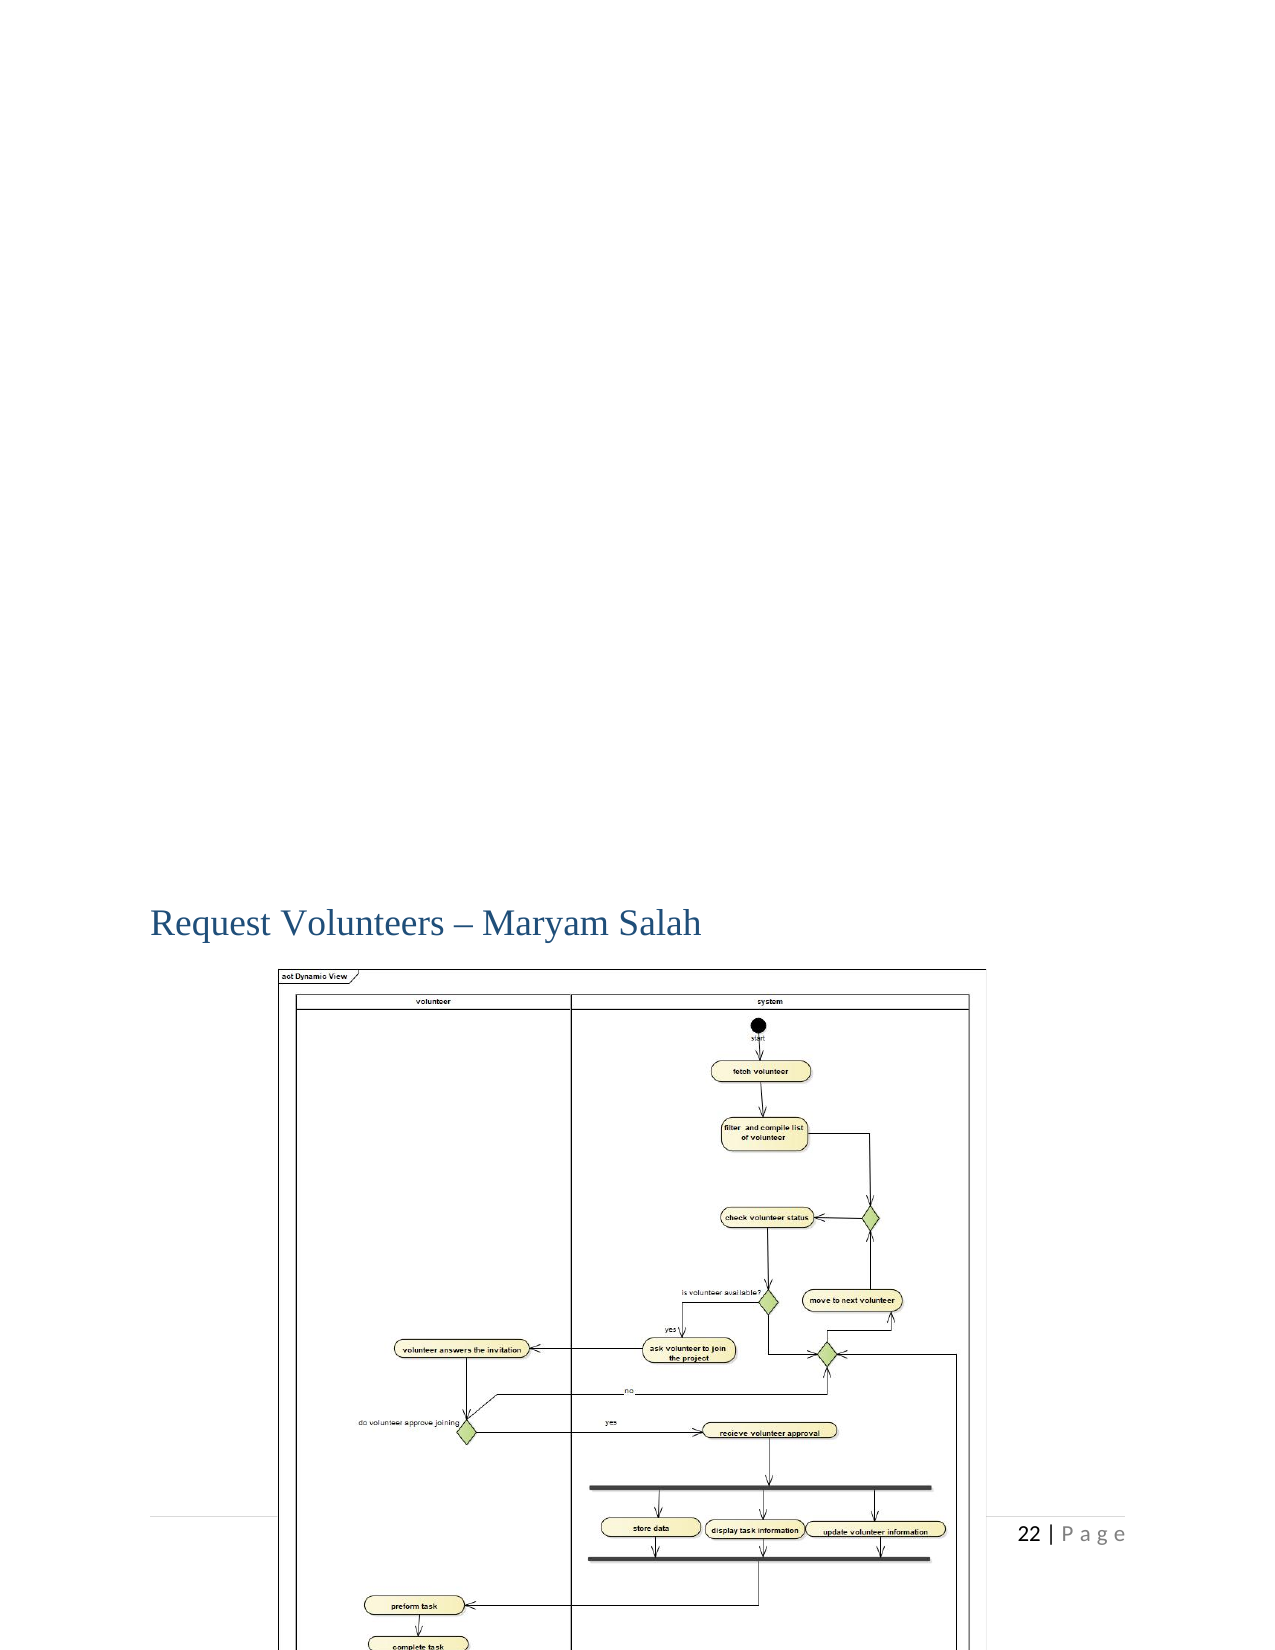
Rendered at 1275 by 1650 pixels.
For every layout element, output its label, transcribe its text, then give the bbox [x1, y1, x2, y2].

picture [277, 968, 987, 1650]
subtitle Request Volunteers – Maryam Salah [150, 900, 1125, 943]
